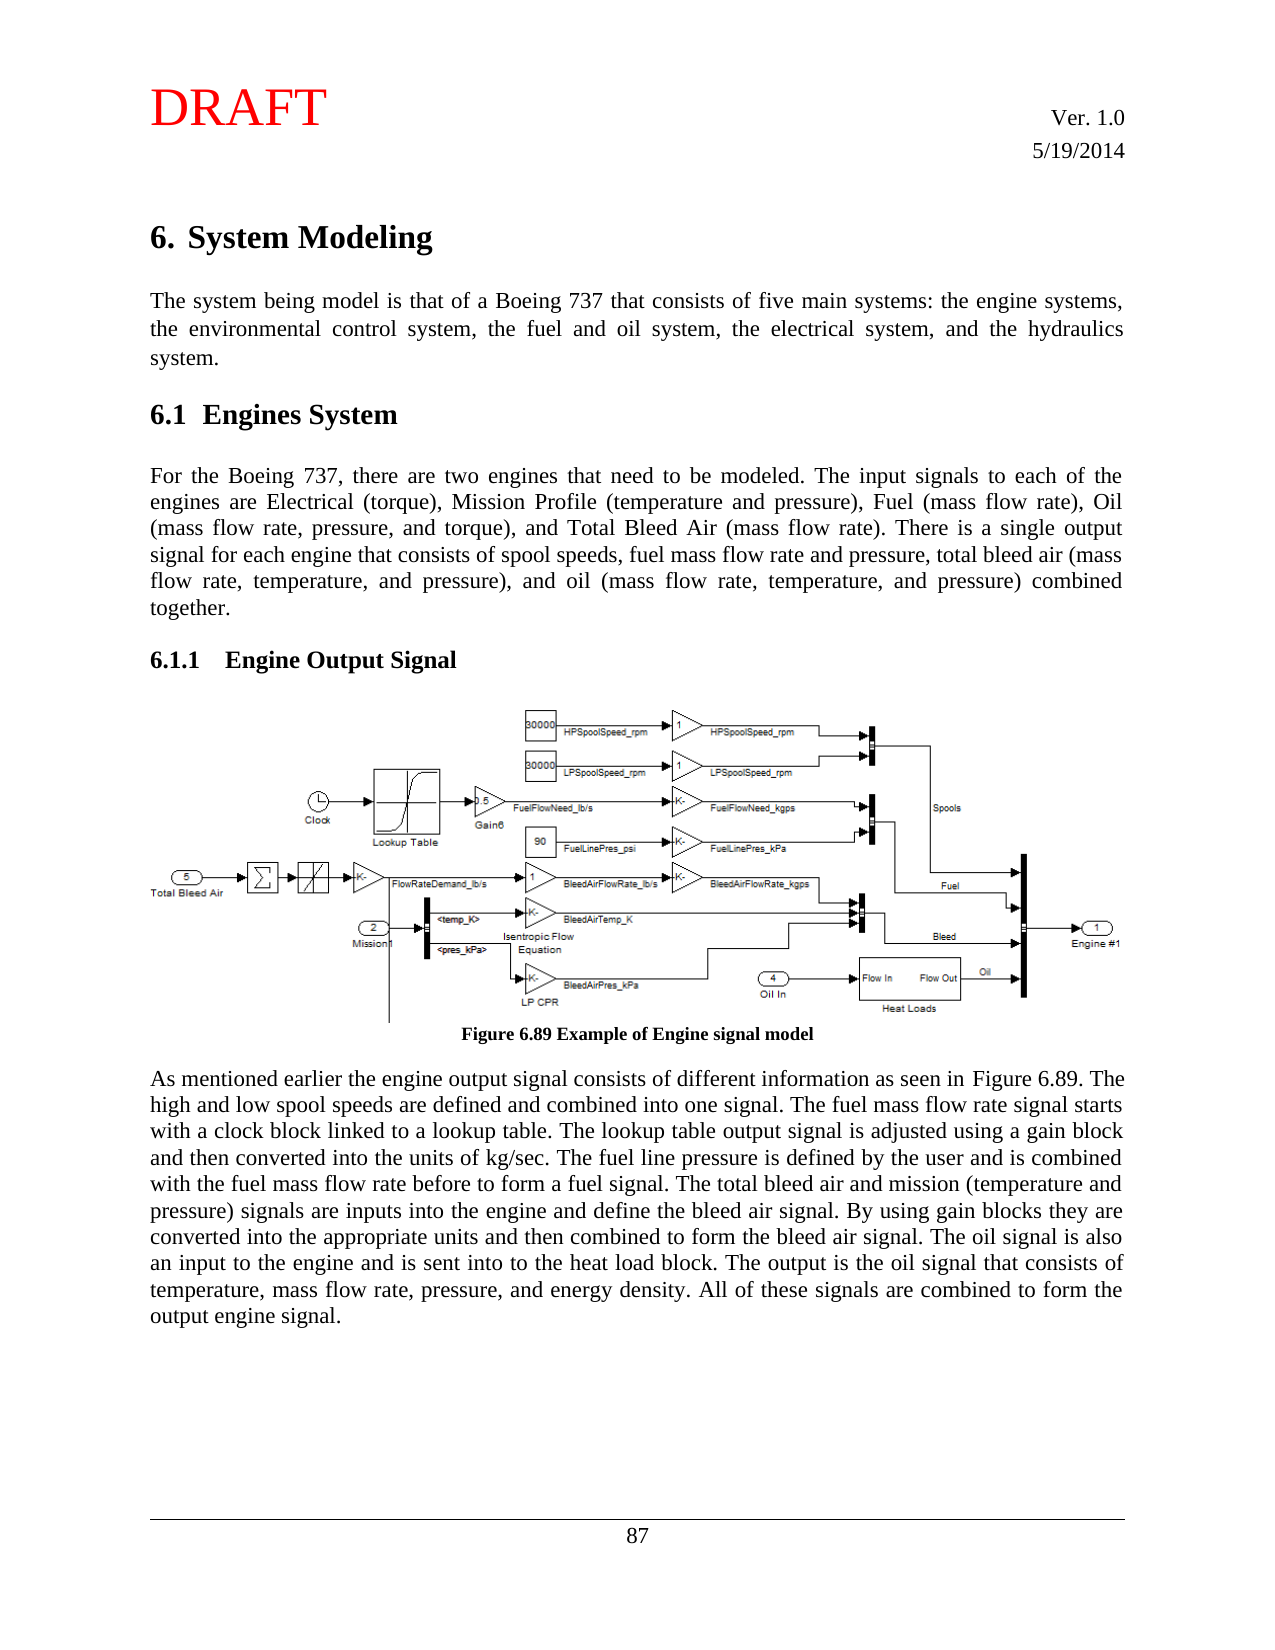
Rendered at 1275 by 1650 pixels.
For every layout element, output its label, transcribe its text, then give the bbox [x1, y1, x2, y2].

subtitle Engine Output Signal [150, 645, 1125, 674]
text The system being model is that of a Boeing 737 that consists of five main systems: the engine systems, the environmental control system, the fuel and oil system, the electrical system, and the hydraulics system. [150, 287, 1125, 370]
subtitle System Modeling [150, 217, 1125, 255]
subtitle Engines System [150, 397, 1125, 431]
picture [150, 704, 1125, 1023]
text For the Boeing 737, there are two engines that need to be modeled. The input signals to each of the engines are Electrical (torque), Mission Profile (temperature and pressure), Fuel (mass flow rate), Oil (mass flow rate, pressure, and torque), and Total Bleed Air (mass flow rate). There is a single output signal for each engine that consists of spool speeds, fuel mass flow rate and pressure, total bleed air (mass flow rate, temperature, and pressure), and oil (mass flow rate, temperature, and pressure) combined together. [150, 462, 1125, 620]
